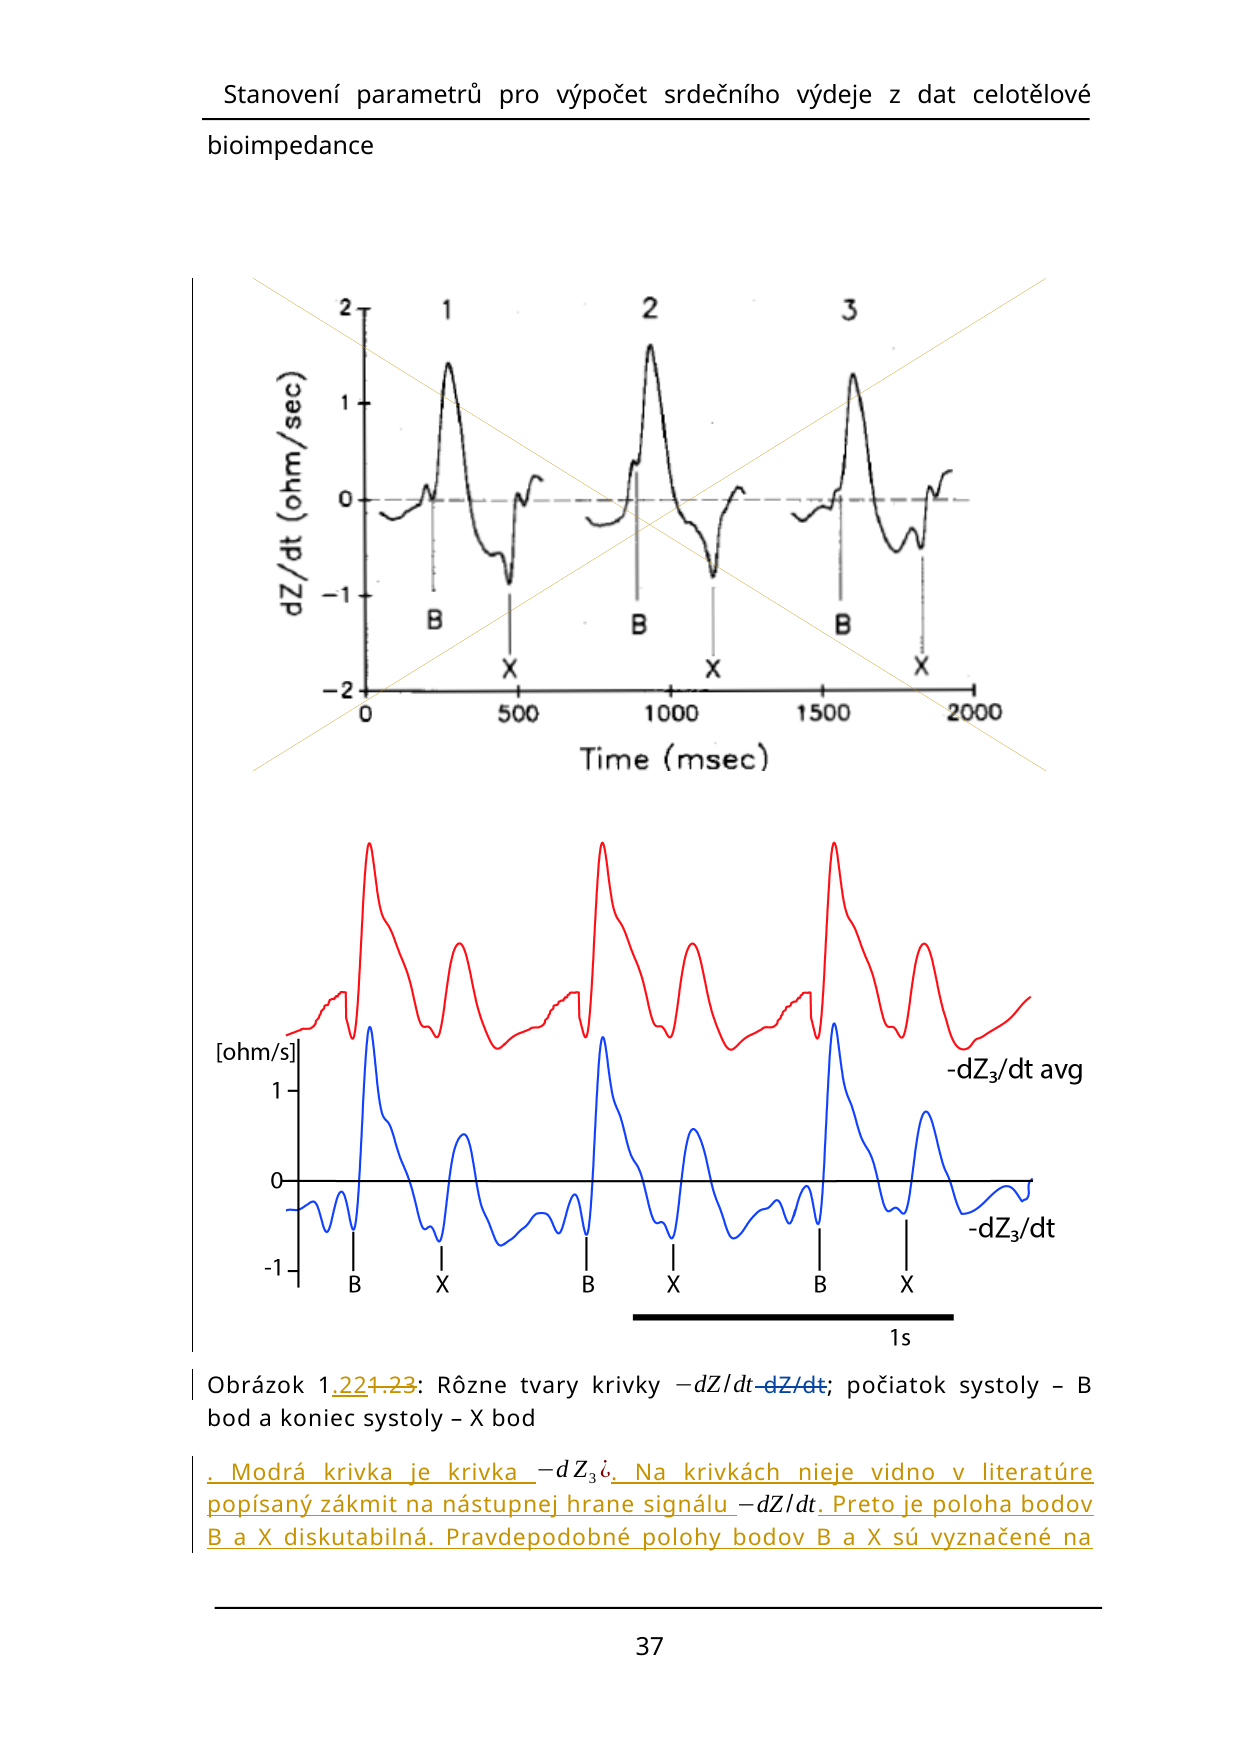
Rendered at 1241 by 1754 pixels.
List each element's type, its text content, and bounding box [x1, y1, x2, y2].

picture [651, 278, 1047, 771]
picture [255, 278, 1044, 524]
picture [253, 279, 648, 770]
picture [215, 787, 1084, 1352]
text Obrázok 1: Rôzne tvary krivky ; počiatok systoly – B bod a koniec systoly – X bod [207, 1369, 1092, 1433]
picture [255, 526, 1044, 771]
